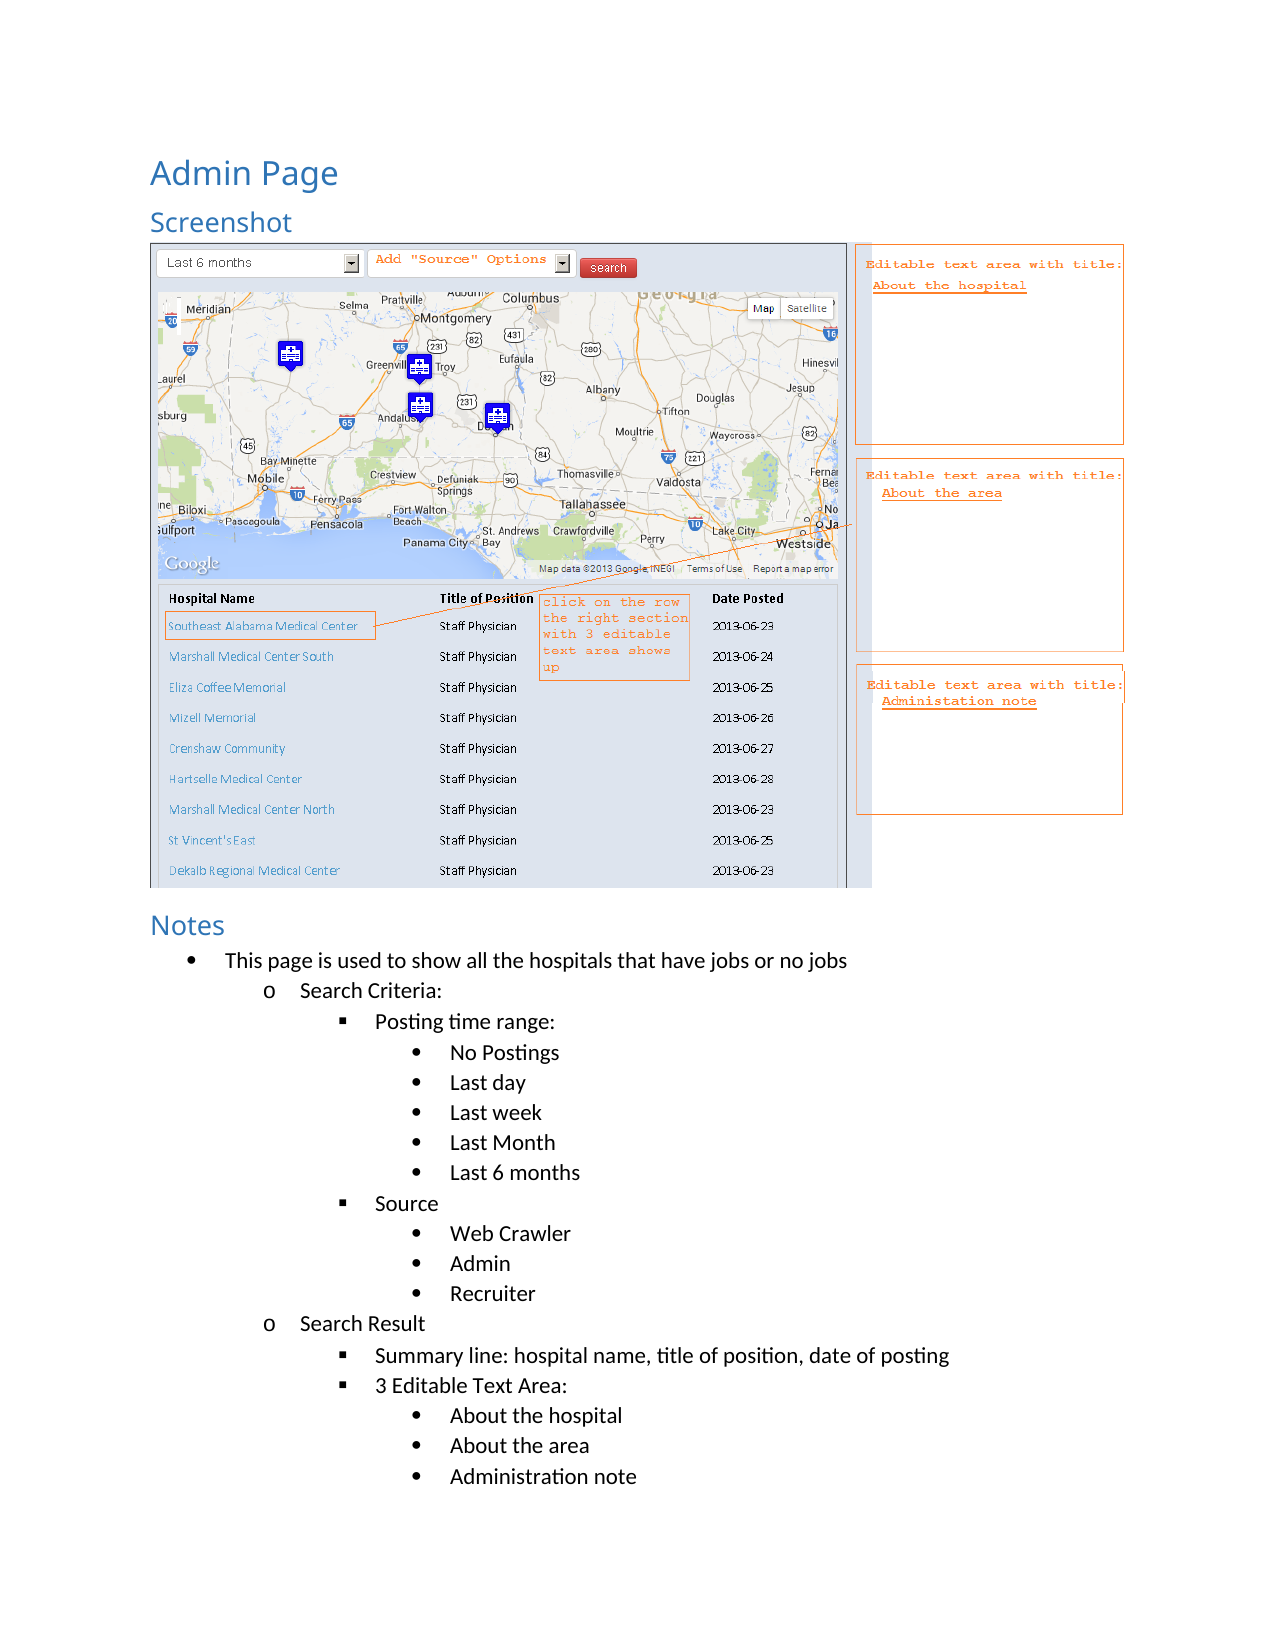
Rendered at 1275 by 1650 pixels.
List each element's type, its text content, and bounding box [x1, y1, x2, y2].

list Last 6 months [412, 1158, 1125, 1187]
list Last day [412, 1068, 1125, 1096]
list Administration note [412, 1462, 1125, 1490]
subtitle Notes [150, 906, 1125, 943]
list Last week [412, 1098, 1125, 1126]
picture [150, 242, 1125, 888]
subtitle Admin Page [150, 150, 1125, 195]
list About the area [412, 1432, 1125, 1460]
list Admin [412, 1249, 1125, 1277]
list Search Criteria: [262, 976, 1125, 1005]
list 3 Editable Text Area: [337, 1371, 1125, 1399]
list This page is used to show all the hospitals that have jobs or no jobs [187, 946, 1125, 974]
list Posting time range: [337, 1007, 1125, 1036]
list Recruiter [412, 1279, 1125, 1307]
list Source [337, 1189, 1125, 1217]
list Web Crawler [412, 1219, 1125, 1247]
list No Postings [412, 1038, 1125, 1066]
list Search Result [262, 1309, 1125, 1339]
subtitle Screenshot [150, 203, 1125, 240]
list Summary line: hospital name, title of position, date of posting [337, 1341, 1125, 1369]
list Last Month [412, 1128, 1125, 1156]
list About the hospital [412, 1401, 1125, 1429]
